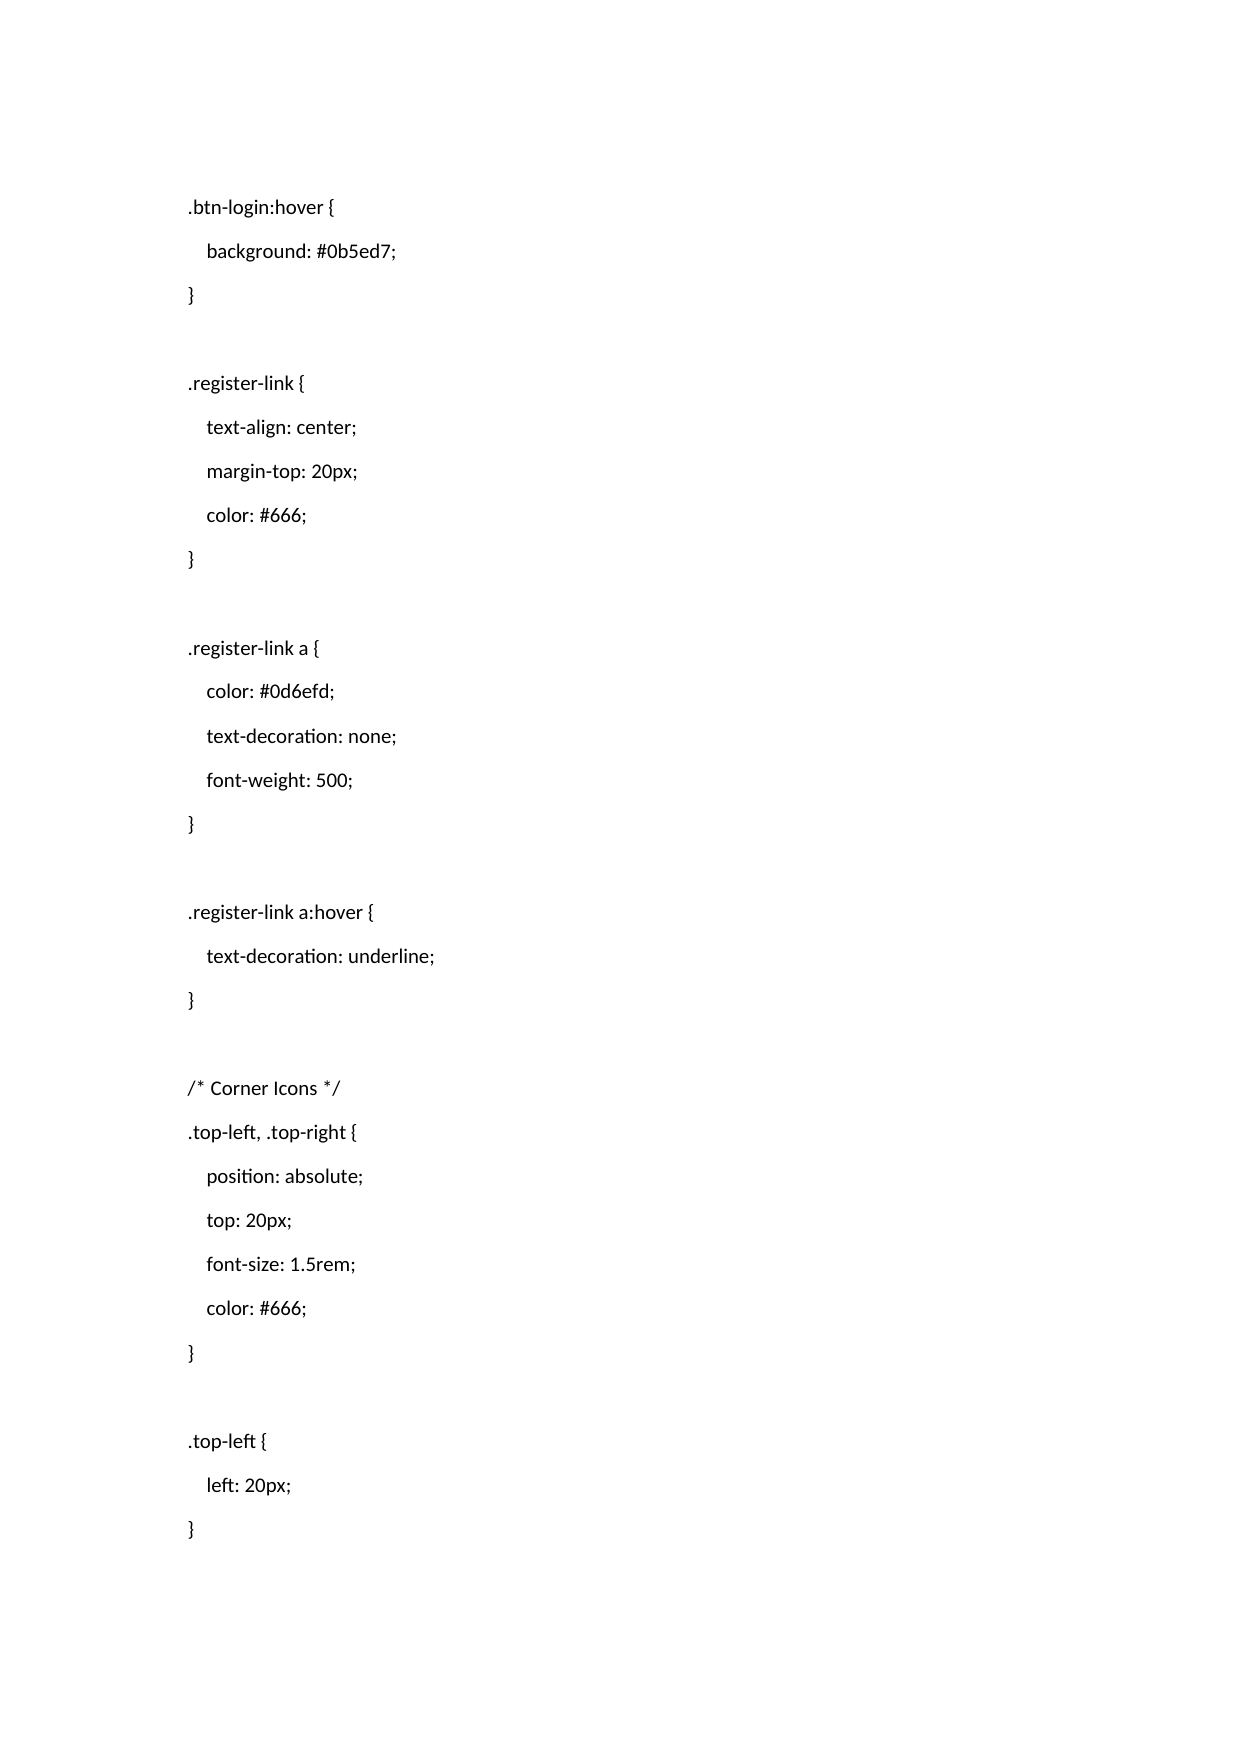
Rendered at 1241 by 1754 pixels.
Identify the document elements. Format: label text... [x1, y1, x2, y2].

text .top-left, .top-right { [150, 1119, 1090, 1145]
text text-decoration: none; [150, 723, 1090, 748]
text color: #666; [150, 502, 1090, 528]
text margin-top: 20px; [150, 458, 1090, 484]
text .register-link { [150, 370, 1090, 396]
text .register-link a { [150, 635, 1090, 660]
text } [150, 1340, 1090, 1365]
text color: #0d6efd; [150, 679, 1090, 704]
text .register-link a:hover { [150, 899, 1090, 924]
text font-size: 1.5rem; [150, 1252, 1090, 1277]
text text-decoration: underline; [150, 943, 1090, 968]
text } [150, 811, 1090, 836]
text position: absolute; [150, 1163, 1090, 1189]
text } [150, 547, 1090, 572]
text text-align: center; [150, 414, 1090, 440]
text } [150, 1516, 1090, 1541]
text .top-left { [150, 1428, 1090, 1453]
text /* Corner Icons */ [150, 1075, 1090, 1101]
text background: #0b5ed7; [150, 238, 1090, 263]
text left: 20px; [150, 1472, 1090, 1497]
text } [150, 282, 1090, 308]
text .btn-login:hover { [150, 194, 1090, 219]
text color: #666; [150, 1296, 1090, 1321]
text font-weight: 500; [150, 767, 1090, 792]
text } [150, 987, 1090, 1013]
text top: 20px; [150, 1207, 1090, 1233]
